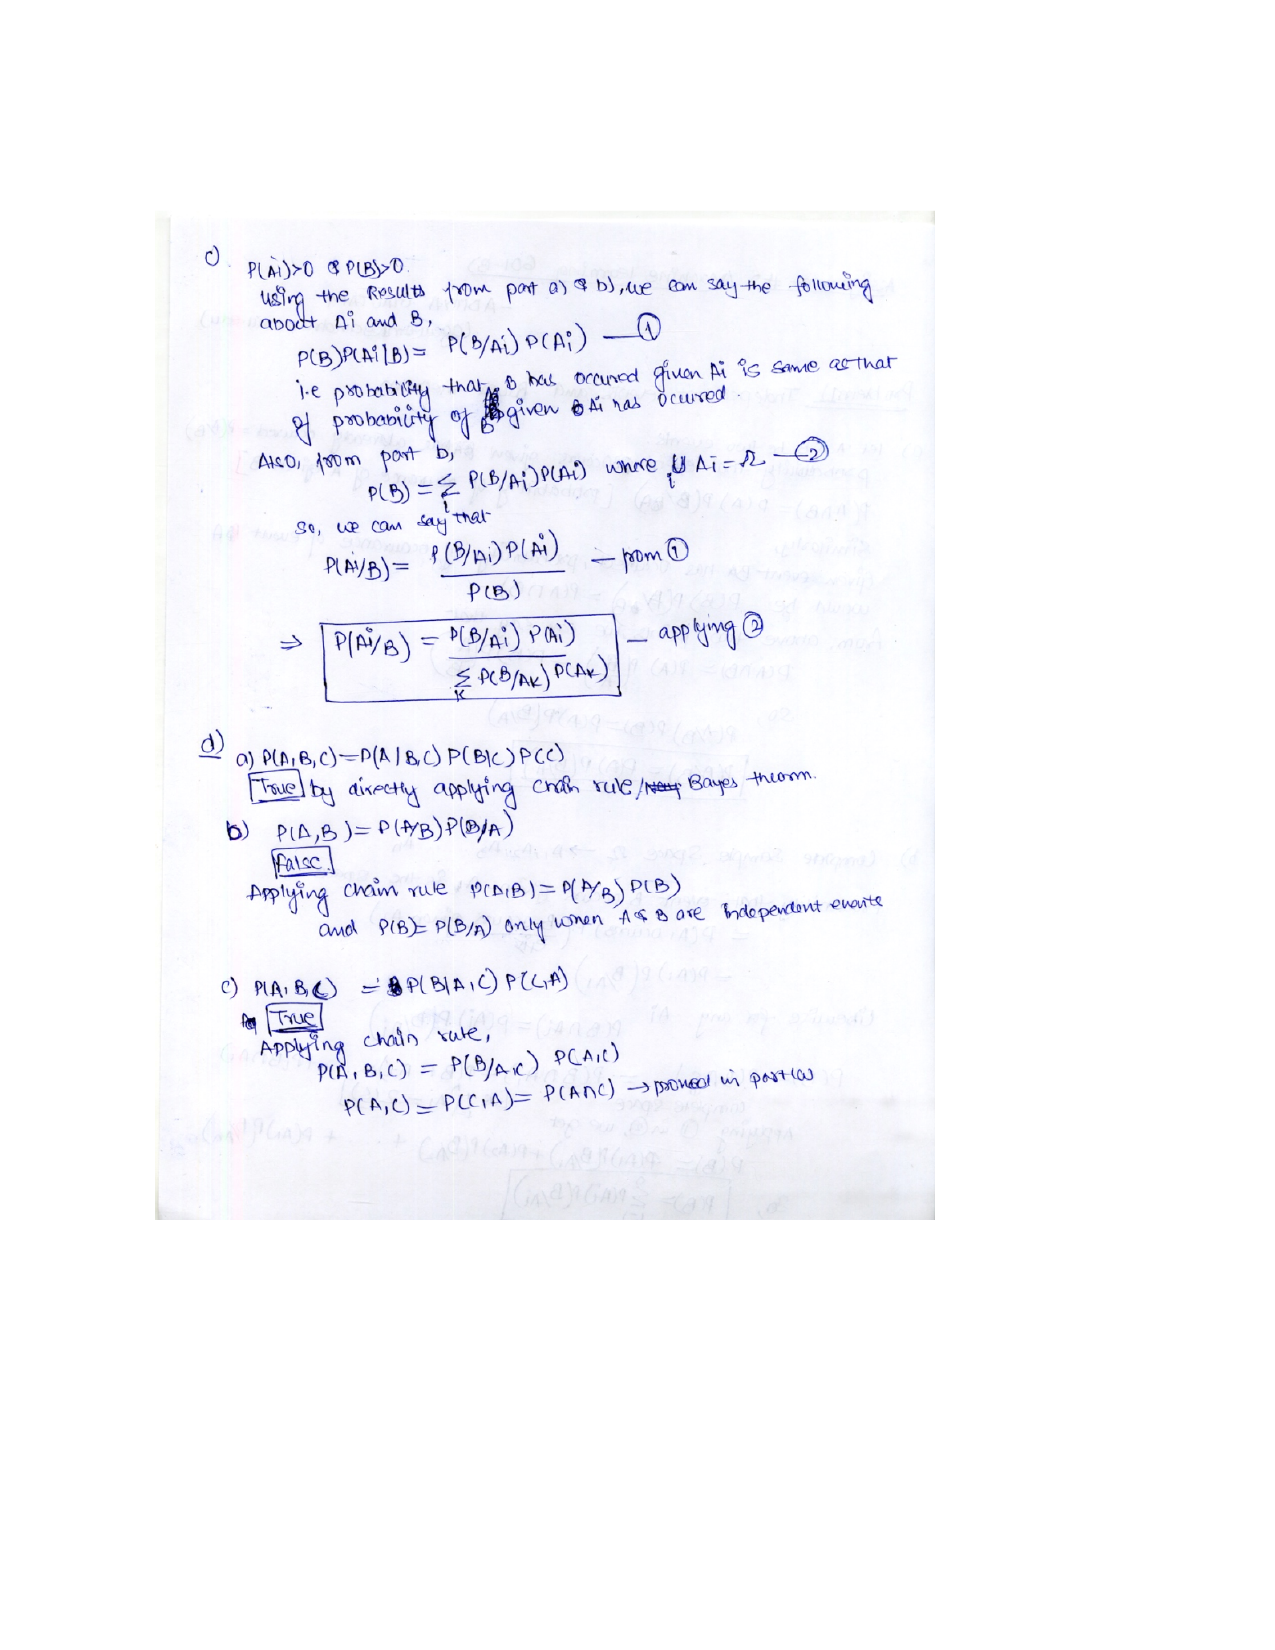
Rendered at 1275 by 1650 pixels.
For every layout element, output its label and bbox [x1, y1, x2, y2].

picture [155, 212, 935, 1220]
